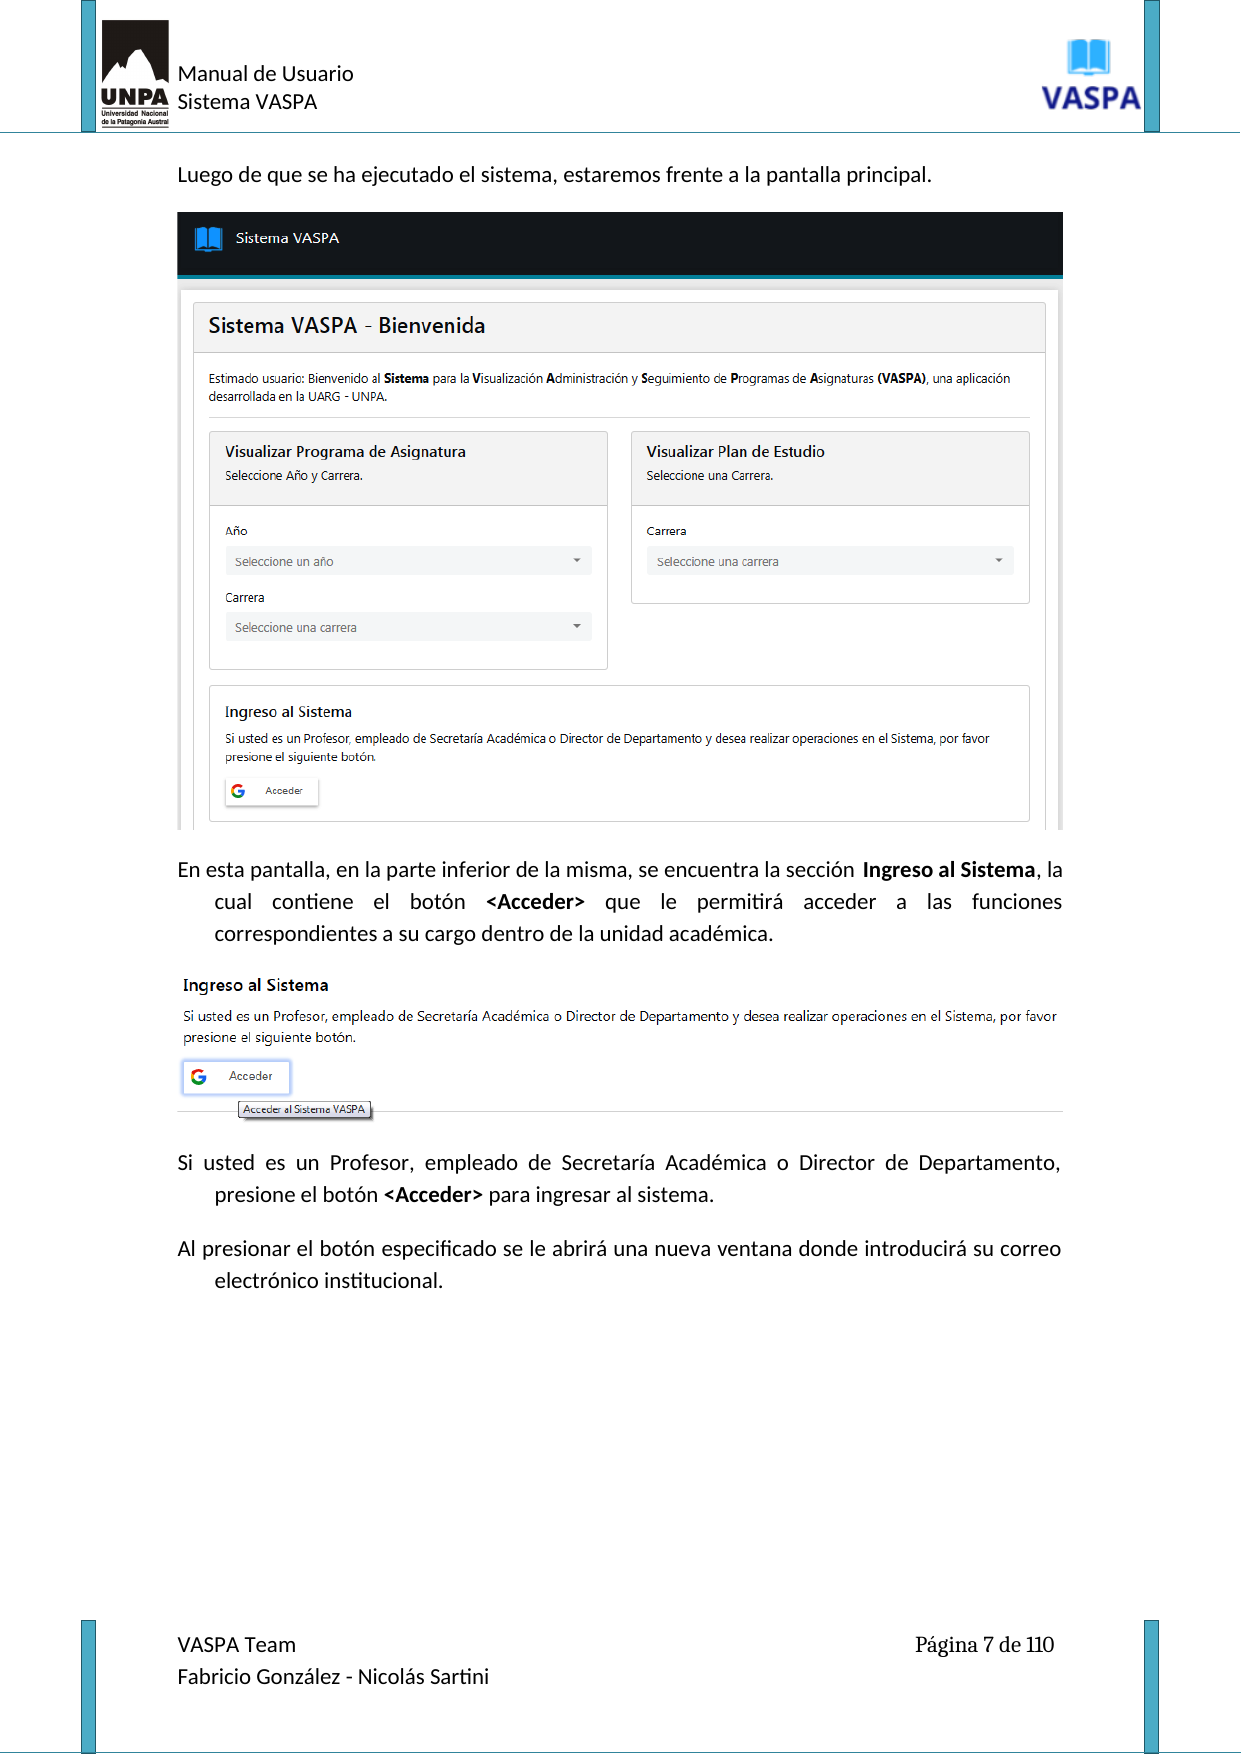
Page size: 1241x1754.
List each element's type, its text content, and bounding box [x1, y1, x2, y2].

text Si usted es un Profesor, empleado de Secretaría Académica o Director de Departamento, presione el botón <Acceder> para ingresar al sistema. [177, 1148, 1063, 1209]
text Al presionar el botón especificado se le abrirá una nueva ventana donde introducirá su correo electrónico institucional. [177, 1234, 1063, 1294]
text Luego de que se ha ejecutado el sistema, estaremos frente a la pantalla principal. [177, 160, 1063, 188]
text En esta pantalla, en la parte inferior de la misma, se encuentra la sección Ingreso al Sistema, la cual contiene el botón <Acceder> que le permitirá acceder a las funciones correspondientes a su cargo dentro de la unidad académica. [177, 855, 1063, 947]
picture [100, 18, 170, 129]
picture [177, 972, 1063, 1124]
picture [1036, 19, 1146, 129]
picture [177, 212, 1063, 830]
